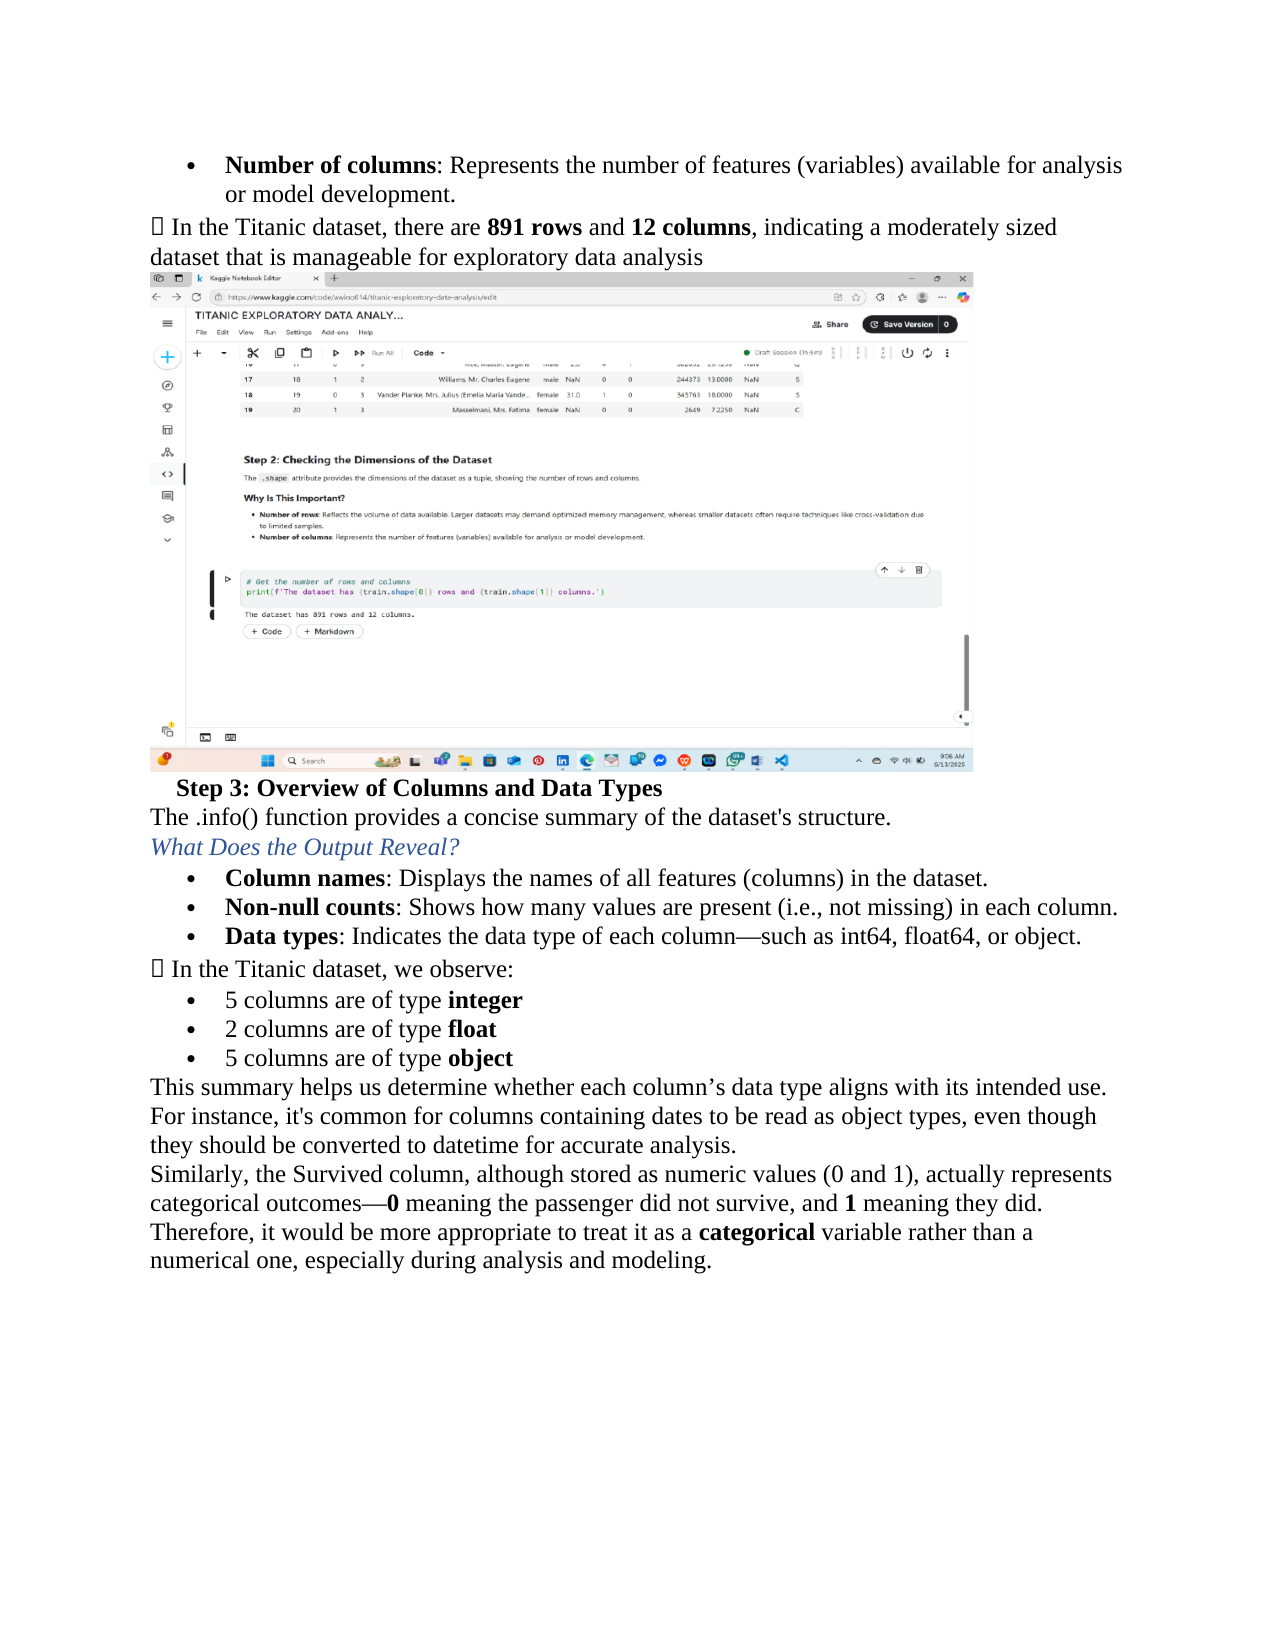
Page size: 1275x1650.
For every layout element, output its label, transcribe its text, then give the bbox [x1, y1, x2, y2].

list Non-null counts: Shows how many values are present (i.e., not missing) in each column. [187, 892, 1125, 921]
text Similarly, the Survived column, although stored as numeric values (0 and 1), actually represents categorical outcomes—0 meaning the passenger did not survive, and 1 meaning they did. Therefore, it would be more appropriate to treat it as a categorical variable rather than a numerical one, especially during analysis and modeling. [150, 1159, 1125, 1274]
text 🧭 Step 3: Overview of Columns and Data Types [150, 773, 1125, 802]
subtitle What Does the Output Reveal? [150, 832, 1125, 861]
text 💡 In the Titanic dataset, we observe: [150, 950, 1125, 984]
text The .info() function provides a concise summary of the dataset's structure. [150, 802, 1125, 831]
list 2 columns are of type float [187, 1014, 1125, 1043]
list 5 columns are of type integer [187, 985, 1125, 1014]
list Column names: Displays the names of all features (columns) in the dataset. [187, 863, 1125, 892]
list Number of columns: Represents the number of features (variables) available for analysis or model development. [187, 150, 1125, 207]
text This summary helps us determine whether each column’s data type aligns with its intended use. For instance, it's common for columns containing dates to be read as object types, even though they should be converted to datetime for accurate analysis. [150, 1072, 1125, 1158]
list Data types: Indicates the data type of each column—such as int64, float64, or object. [187, 921, 1125, 949]
text 💡 In the Titanic dataset, there are 891 rows and 12 columns, indicating a moderately sized dataset that is manageable for exploratory data analysis [150, 208, 1125, 271]
picture [150, 272, 974, 772]
list 5 columns are of type object [187, 1043, 1125, 1071]
